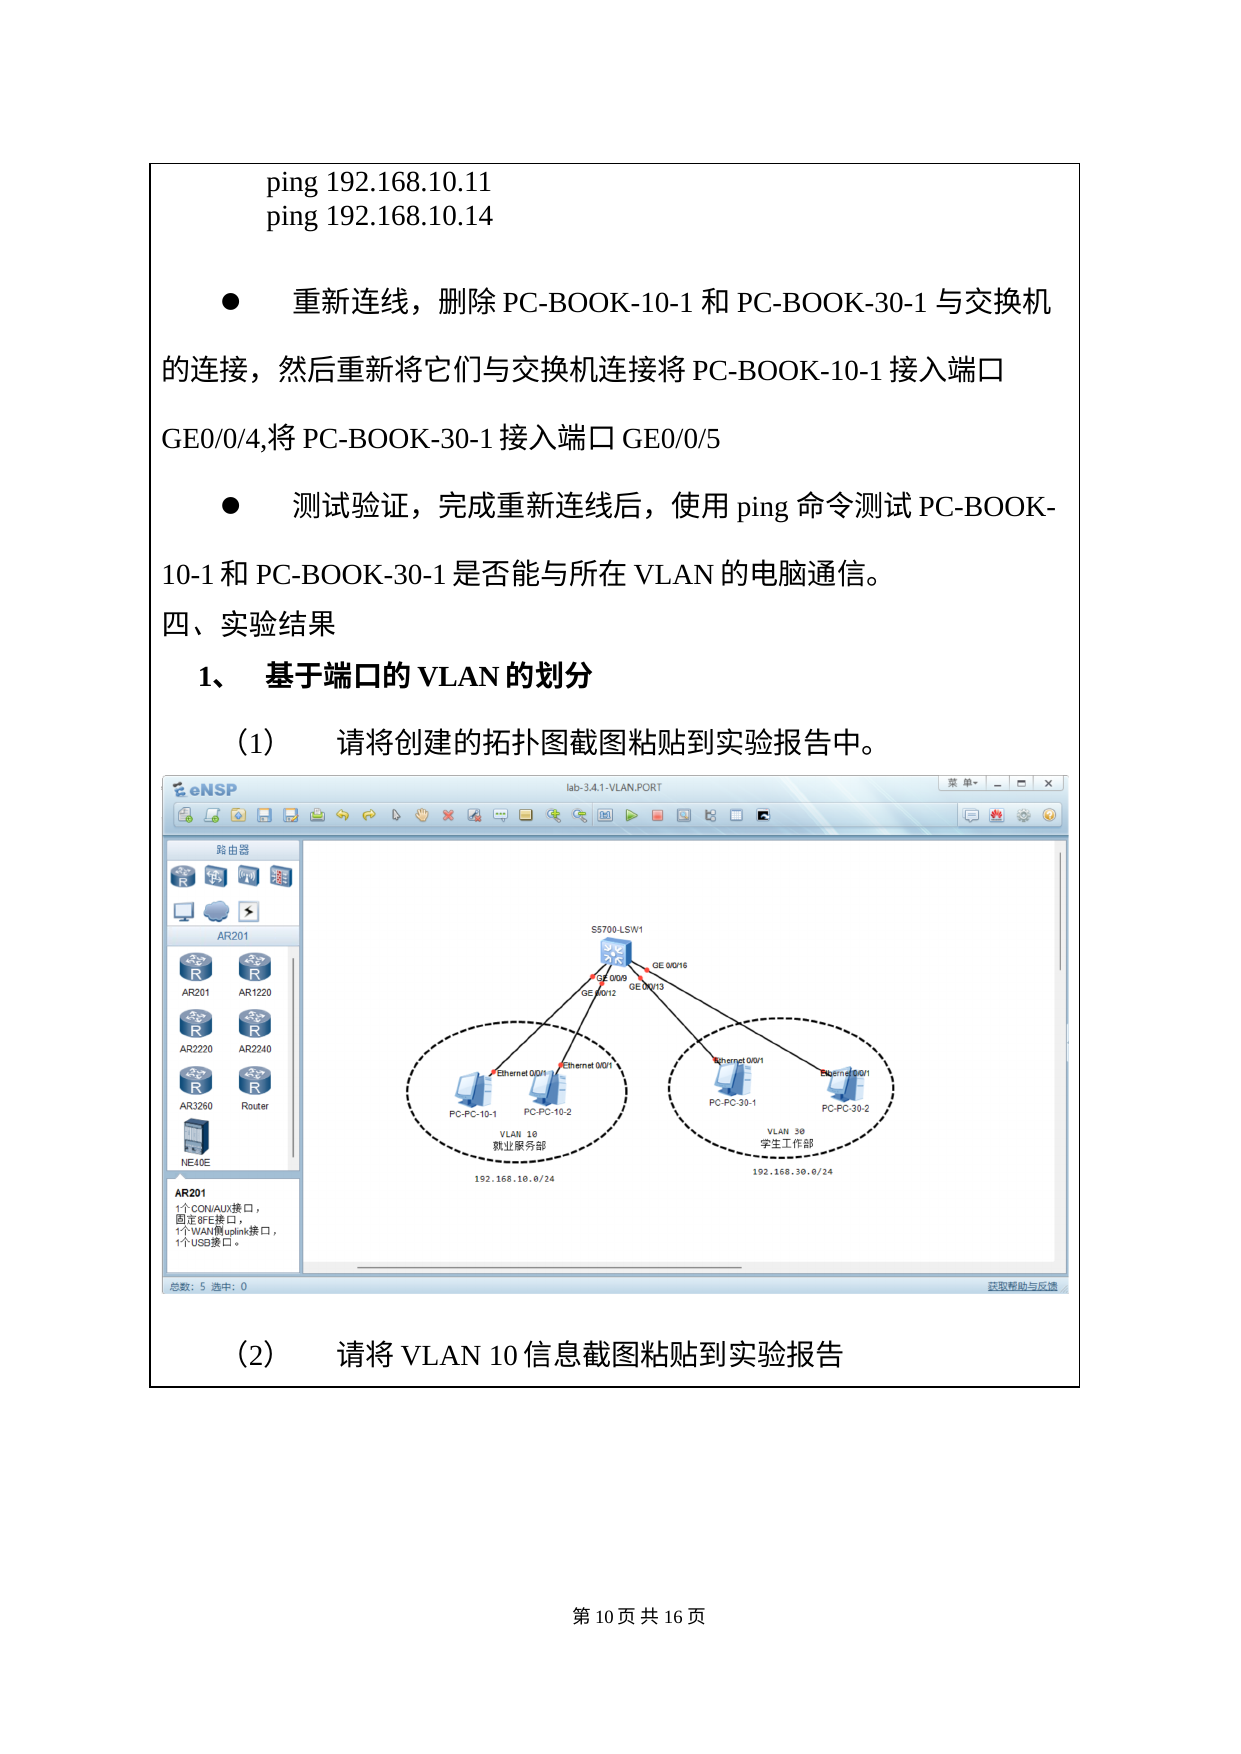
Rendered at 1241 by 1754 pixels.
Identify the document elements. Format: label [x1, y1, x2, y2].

picture [161, 775, 1069, 1294]
table_cell [151, 164, 1079, 1386]
